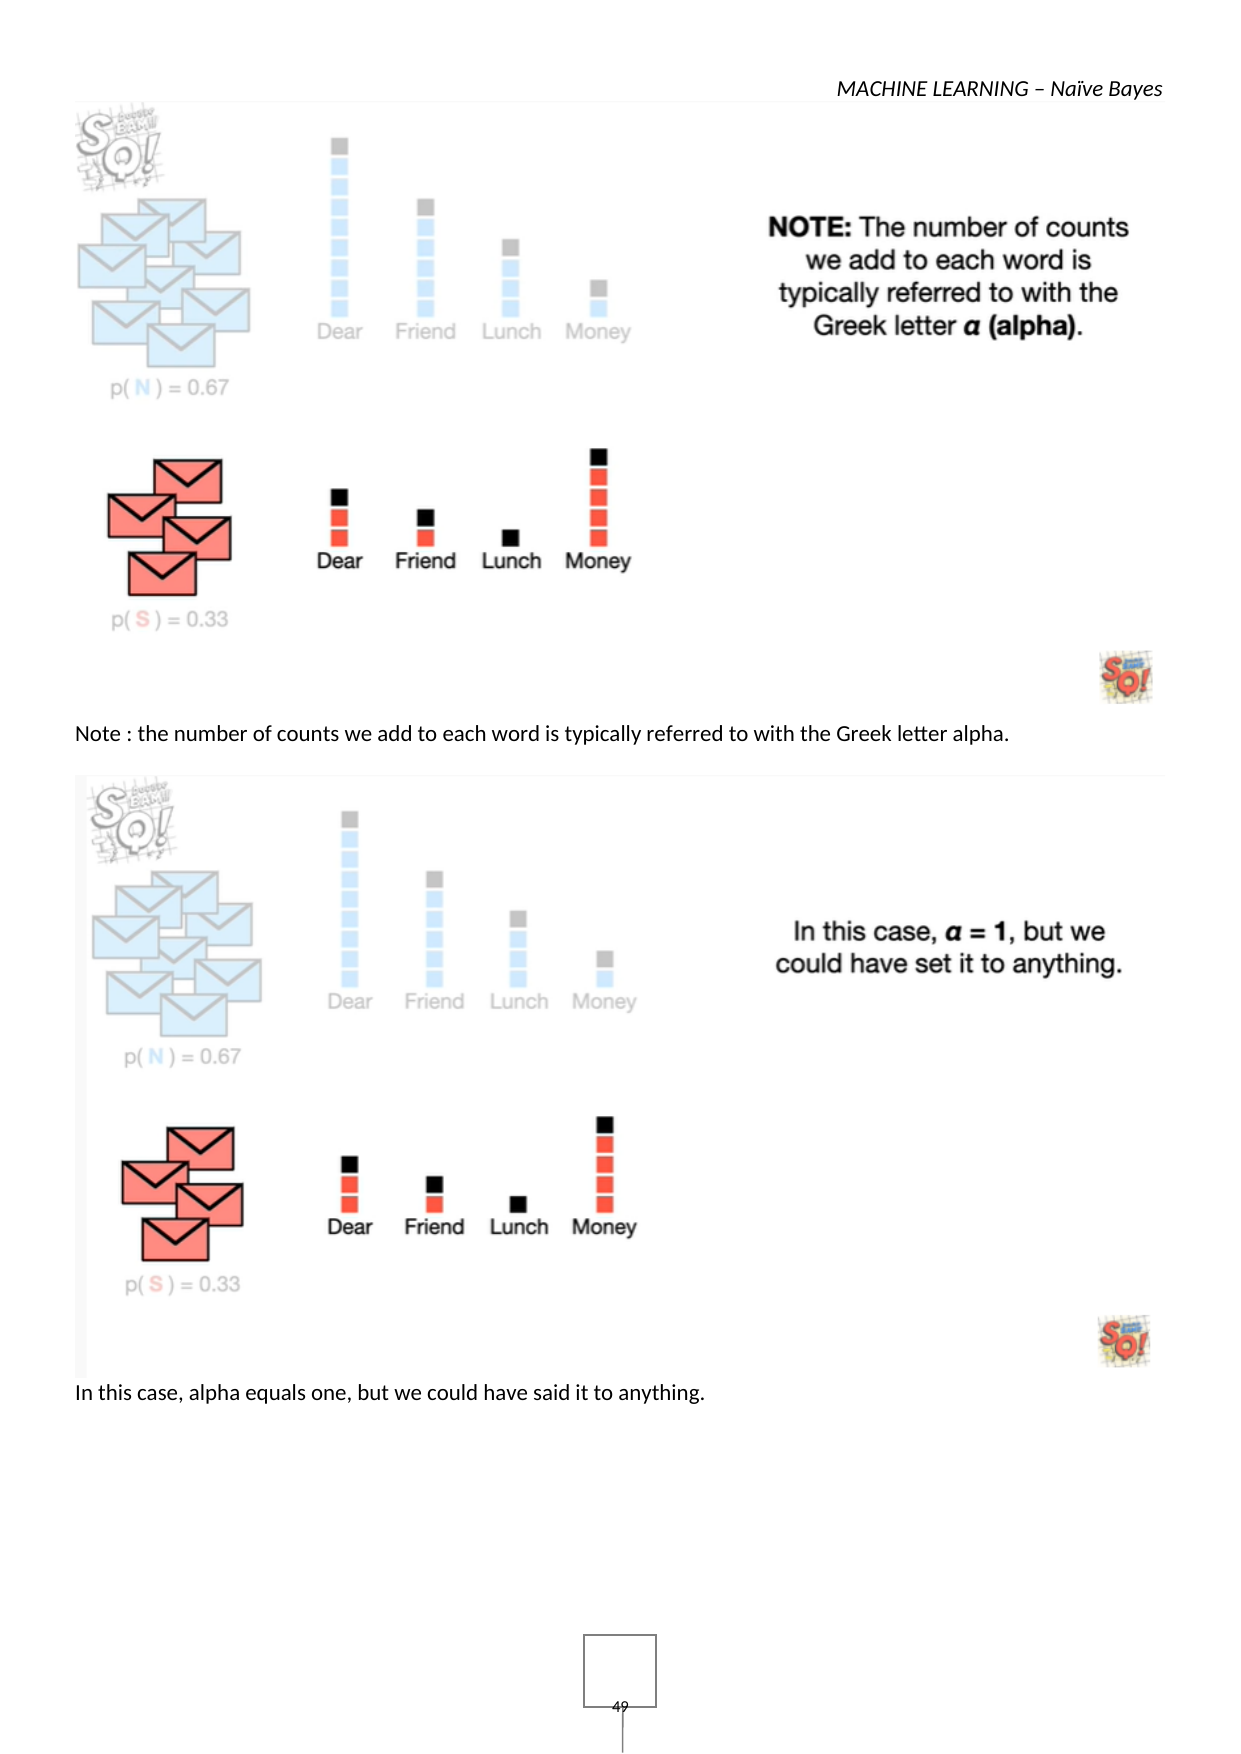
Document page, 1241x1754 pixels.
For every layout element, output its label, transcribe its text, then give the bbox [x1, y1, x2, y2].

text Note : the number of counts we add to each word is typically referred to with the Greek letter alpha. [75, 720, 1165, 747]
text In this case, alpha equals one, but we could have said it to anything. [75, 1378, 1165, 1406]
picture [75, 775, 1166, 1378]
picture [75, 101, 1166, 720]
